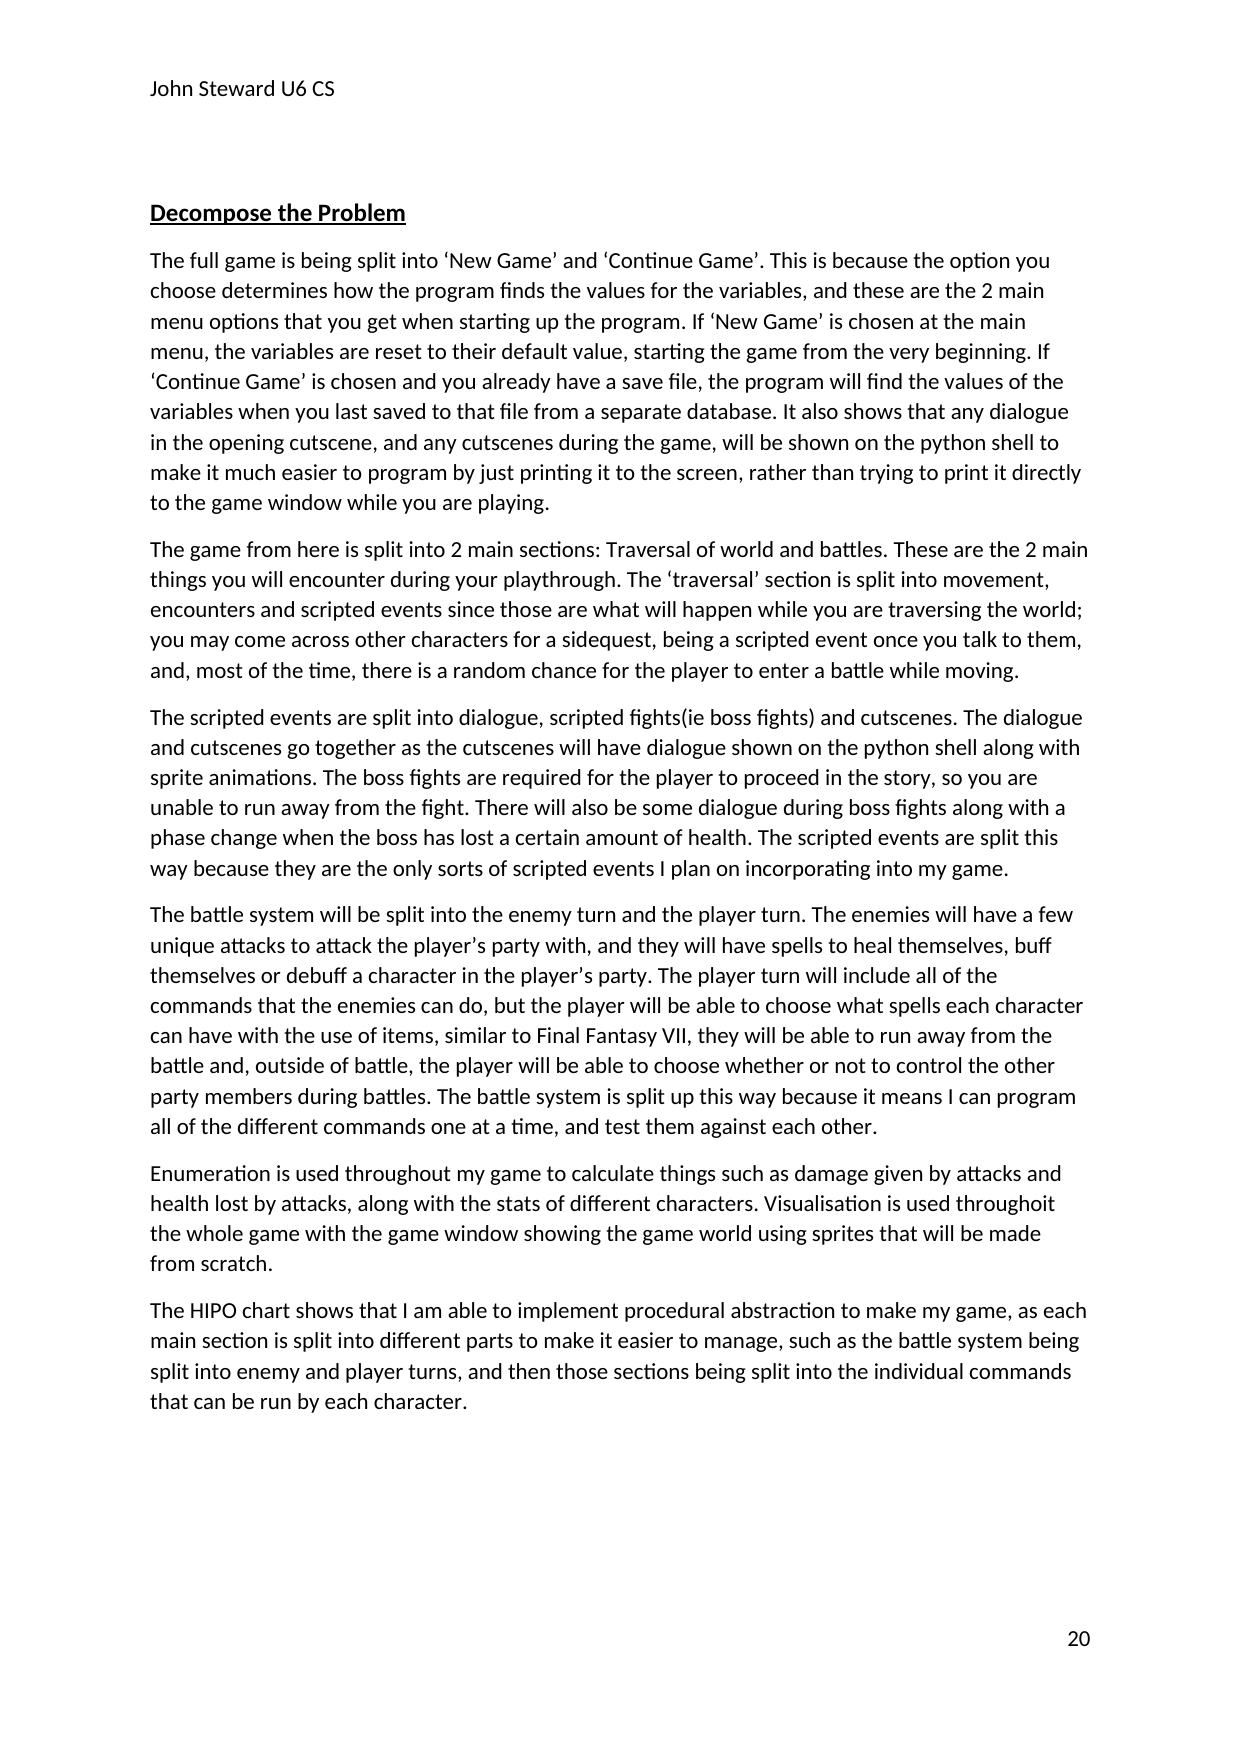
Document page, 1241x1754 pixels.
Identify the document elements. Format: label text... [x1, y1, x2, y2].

text Decompose the Problem [150, 197, 1090, 227]
text The battle system will be split into the enemy turn and the player turn. The enemies will have a few unique attacks to attack the player’s party with, and they will have spells to heal themselves, buff themselves or debuff a character in the player’s party. The player turn will include all of the commands that the enemies can do, but the player will be able to choose what spells each character can have with the use of items, similar to Final Fantasy VII, they will be able to run away from the battle and, outside of battle, the player will be able to choose whether or not to control the other party members during battles. The battle system is split up this way because it means I can program all of the different commands one at a time, and test them against each other. [150, 901, 1090, 1140]
text The game from here is split into 2 main sections: Traversal of world and battles. These are the 2 main things you will encounter during your playthrough. The ‘traversal’ section is split into movement, encounters and scripted events since those are what will happen while you are traversing the world; you may come across other characters for a sidequest, being a scripted event once you talk to them, and, most of the time, there is a random chance for the player to enter a battle while moving. [150, 535, 1090, 684]
text The full game is being split into ‘New Game’ and ‘Continue Game’. This is because the option you choose determines how the program finds the values for the variables, and these are the 2 main menu options that you get when starting up the program. If ‘New Game’ is chosen at the main menu, the variables are reset to their default value, starting the game from the very beginning. If ‘Continue Game’ is chosen and you already have a save file, the program will find the values of the variables when you last saved to that file from a separate database. It also shows that any dialogue in the opening cutscene, and any cutscenes during the game, will be shown on the python shell to make it much easier to program by just printing it to the screen, rather than trying to print it directly to the game window while you are playing. [150, 246, 1090, 516]
text The scripted events are split into dialogue, scripted fights(ie boss fights) and cutscenes. The dialogue and cutscenes go together as the cutscenes will have dialogue shown on the python shell along with sprite animations. The boss fights are required for the player to proceed in the story, so you are unable to run away from the fight. There will also be some dialogue during boss fights along with a phase change when the boss has lost a certain amount of health. The scripted events are split this way because they are the only sorts of scripted events I plan on incorporating into my game. [150, 703, 1090, 882]
text The HIPO chart shows that I am able to implement procedural abstraction to make my game, as each main section is split into different parts to make it easier to manage, such as the battle system being split into enemy and player turns, and then those sections being split into the individual commands that can be run by each character. [150, 1296, 1090, 1415]
text Enumeration is used throughout my game to calculate things such as damage given by attacks and health lost by attacks, along with the stats of different characters. Visualisation is used throughoit the whole game with the game window showing the game world using sprites that will be made from scratch. [150, 1159, 1090, 1278]
